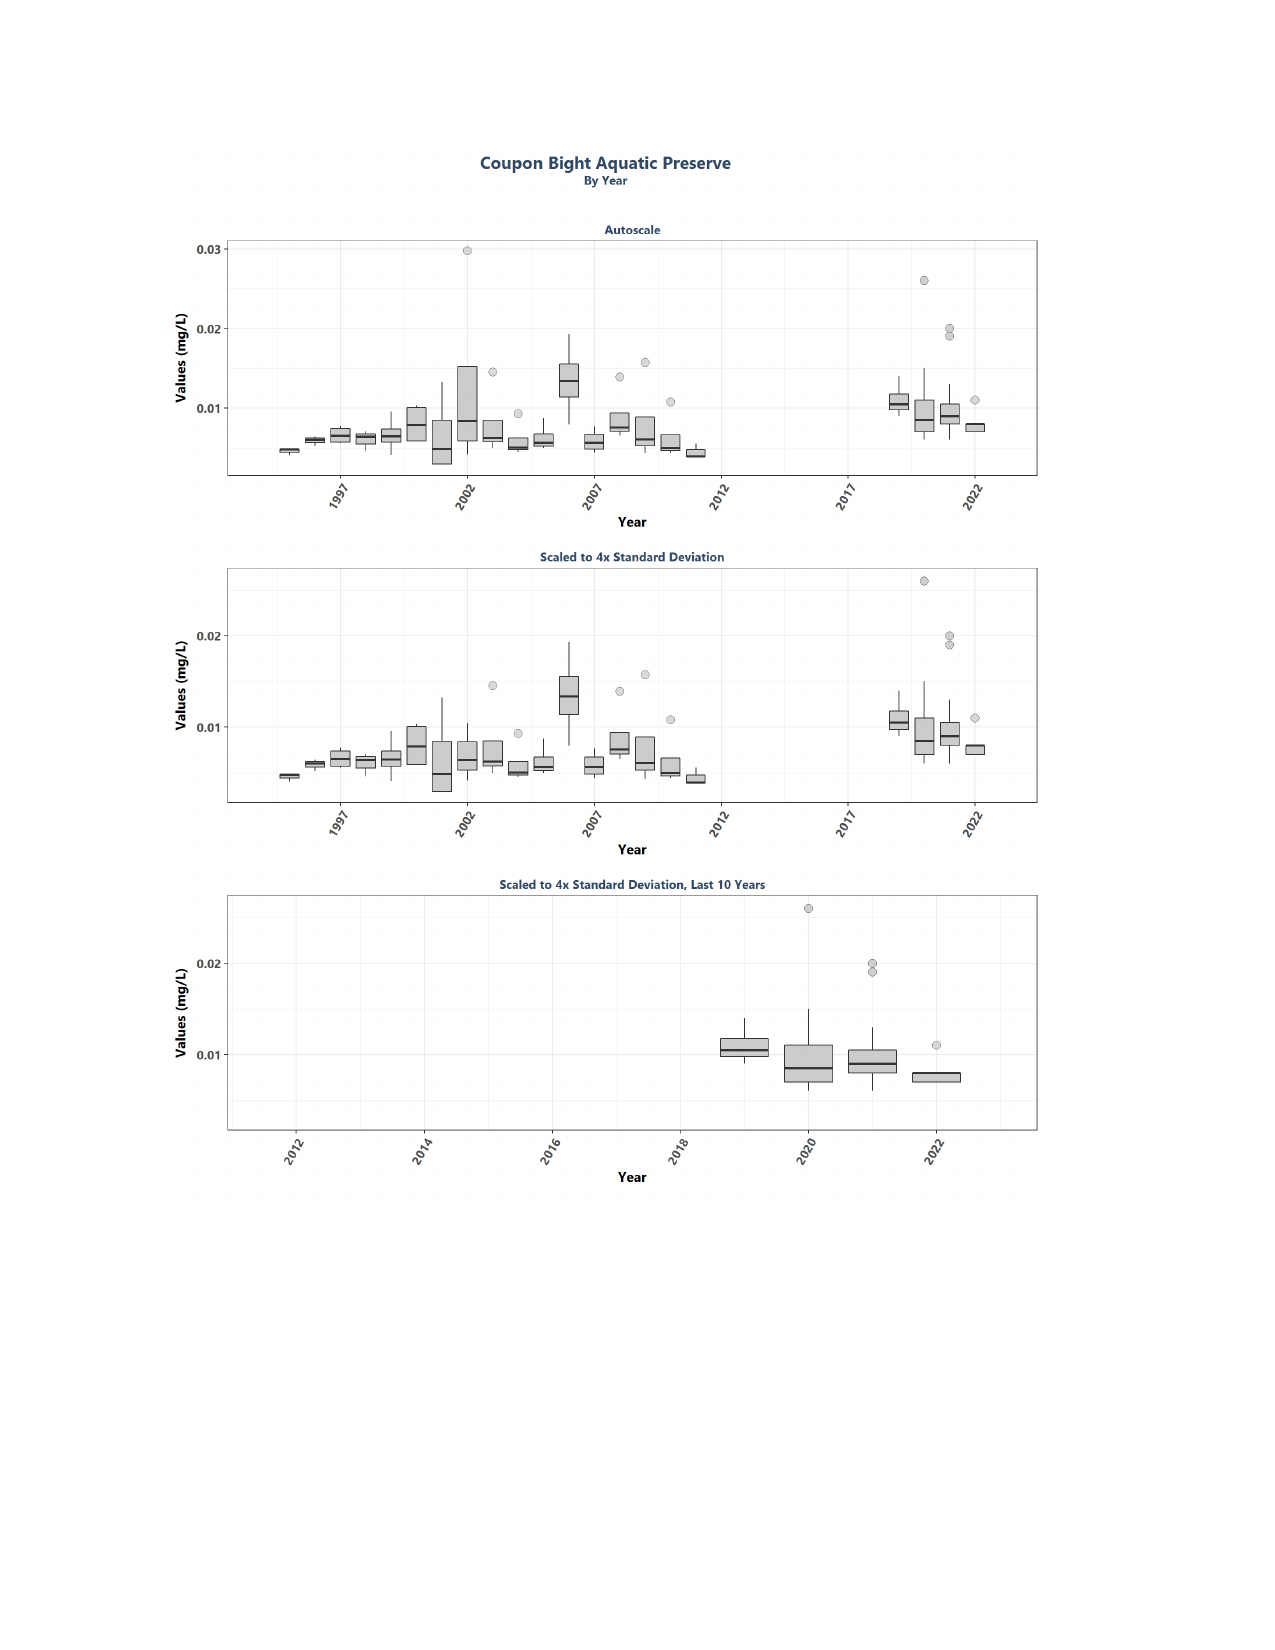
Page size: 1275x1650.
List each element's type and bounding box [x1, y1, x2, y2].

picture [168, 150, 1044, 1200]
